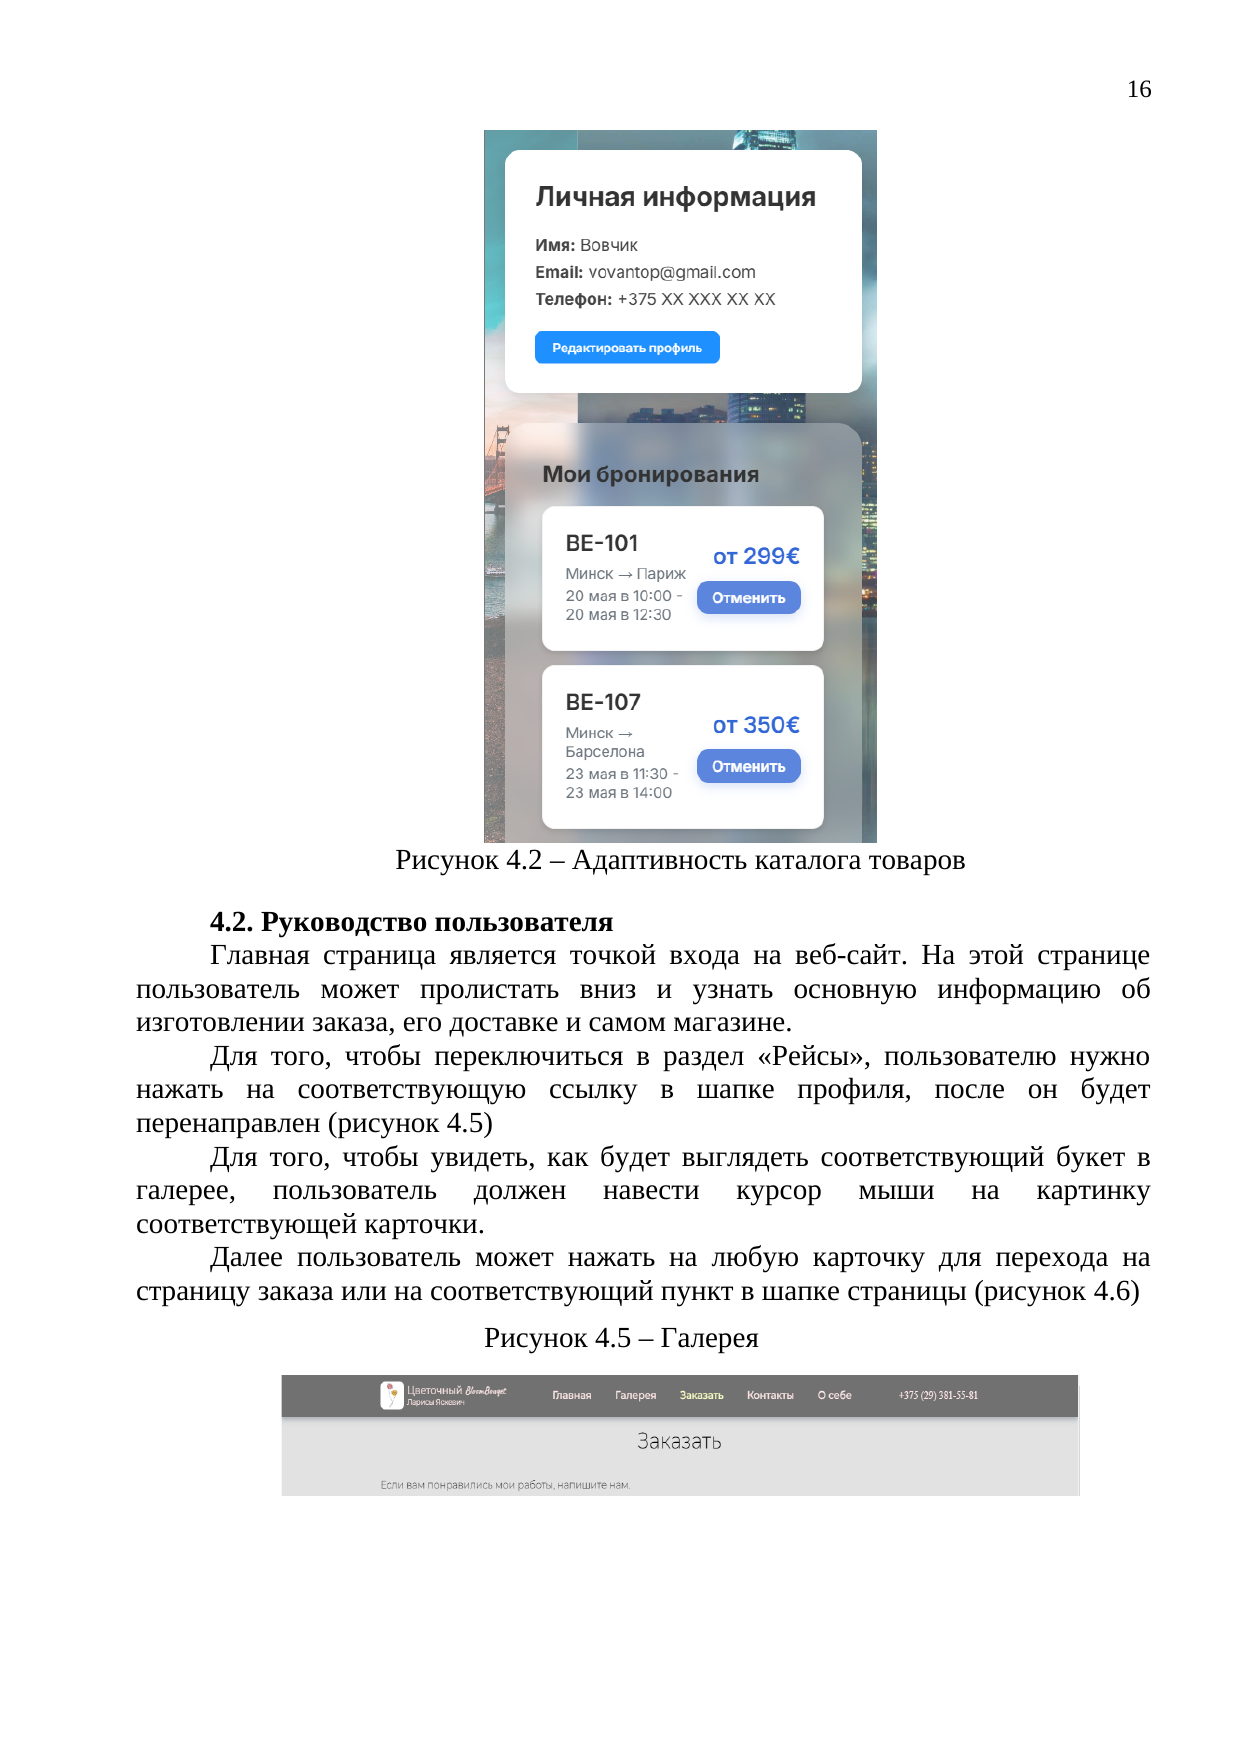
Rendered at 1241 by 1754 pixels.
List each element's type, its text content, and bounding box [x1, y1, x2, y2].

text Главная страница является точкой входа на веб-сайт. На этой странице пользователь может пролистать вниз и узнать основную информацию об изготовлении заказа, его доставке и самом магазине. [136, 937, 1152, 1038]
text Для того, чтобы увидеть, как будет выглядеть соответствующий букет в галерее, пользователь должен навести курсор мыши на картинку соответствующей карточки. [136, 1139, 1152, 1239]
picture [281, 1375, 1080, 1496]
text Для того, чтобы переключиться в раздел «Рейсы», пользователю нужно нажать на соответствующую ссылку в шапке профиля, после он будет перенаправлен (рисунок 4.5) [136, 1038, 1152, 1139]
picture [484, 130, 877, 843]
subtitle 4.2. Руководство пользователя [136, 904, 1152, 937]
text Далее пользователь может нажать на любую карточку для перехода на страницу заказа или на соответствующий пункт в шапке страницы (рисунок 4.6) [136, 1239, 1152, 1306]
text Рисунок 4.2 – Адаптивность каталога товаров [136, 842, 1152, 876]
